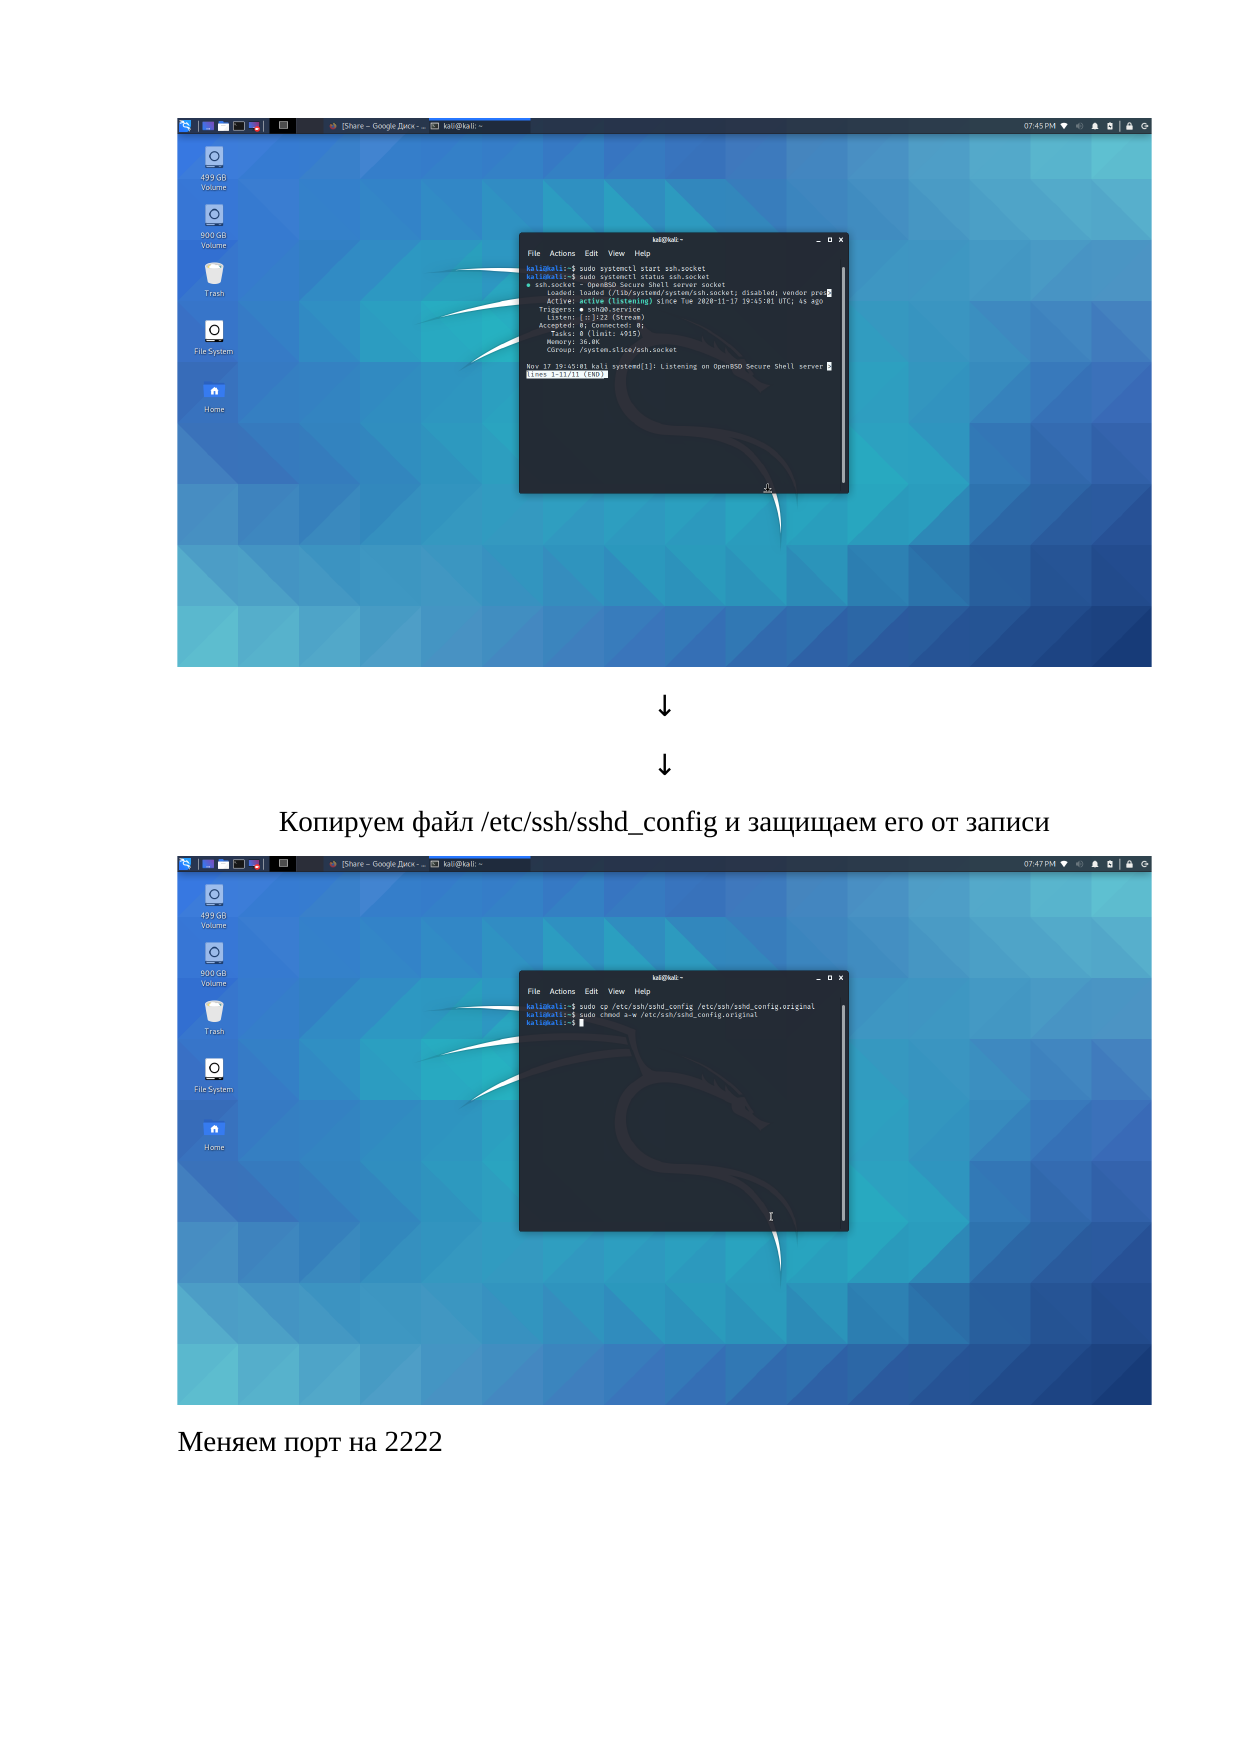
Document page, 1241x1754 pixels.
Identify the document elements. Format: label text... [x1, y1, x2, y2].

picture [177, 118, 1152, 667]
text ↓ [177, 744, 1152, 784]
text ↓ [177, 685, 1152, 725]
picture [177, 856, 1152, 1405]
text Копируем файл /etc/ssh/sshd_config и защищаем его от записи [177, 804, 1152, 838]
text Меняем порт на 2222 [177, 1424, 1152, 1457]
